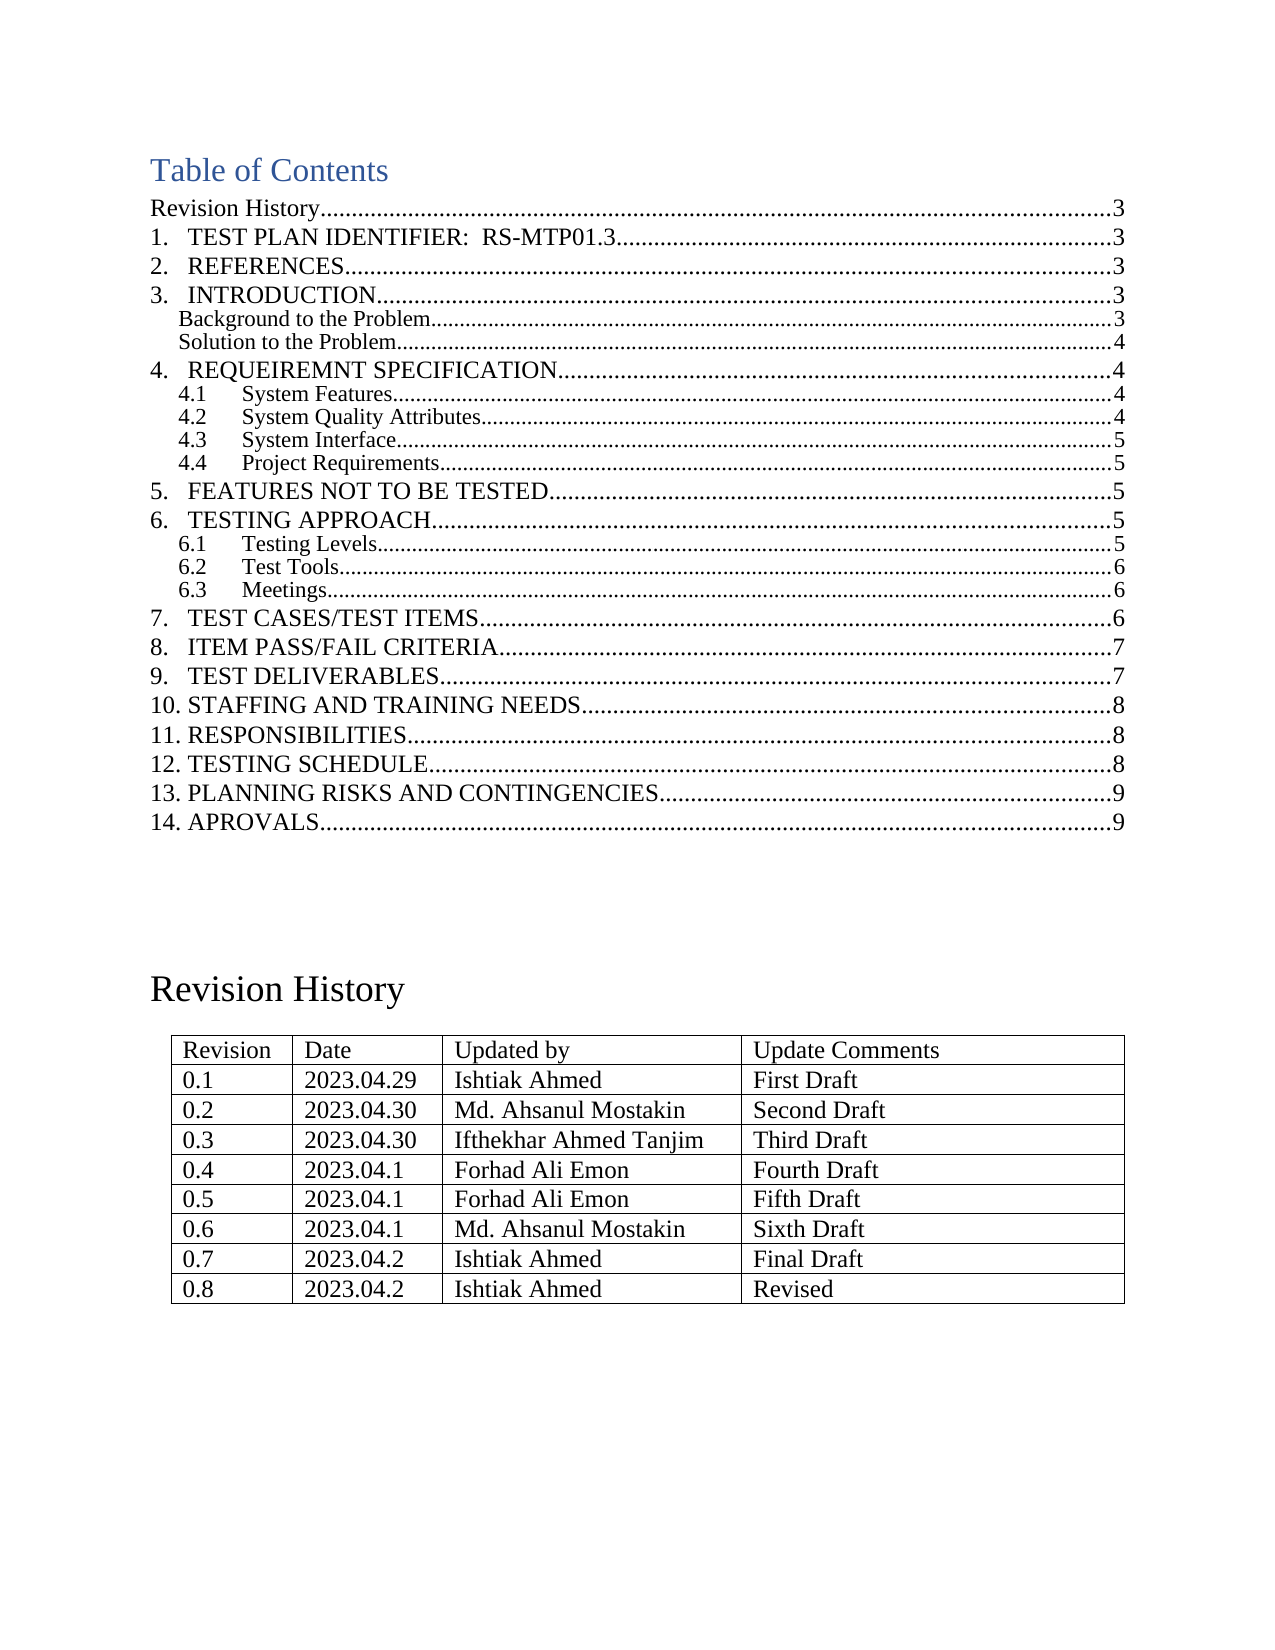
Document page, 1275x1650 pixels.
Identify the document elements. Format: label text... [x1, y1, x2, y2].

table_cell Sixth Draft [742, 1214, 1124, 1243]
table_cell First Draft [742, 1065, 1124, 1094]
table_cell 0.5 [172, 1185, 292, 1213]
table_header Revision [172, 1036, 292, 1064]
table_header Date [293, 1036, 442, 1064]
table_cell Ishtiak Ahmed [443, 1065, 741, 1094]
table_cell 0.1 [172, 1065, 292, 1094]
table_cell 2023.04.30 [293, 1125, 442, 1154]
table_cell 0.7 [172, 1244, 292, 1273]
table_cell 2023.04.1 [293, 1185, 442, 1213]
table_cell Forhad Ali Emon [443, 1185, 741, 1213]
table_header Updated by [443, 1036, 741, 1064]
table_cell Fifth Draft [742, 1185, 1124, 1213]
table_cell 2023.04.2 [293, 1274, 442, 1303]
table_cell 2023.04.2 [293, 1244, 442, 1273]
table_cell Ifthekhar Ahmed Tanjim [443, 1125, 741, 1154]
table_cell Ishtiak Ahmed [443, 1244, 741, 1273]
table_cell Final Draft [742, 1244, 1124, 1273]
table_cell 2023.04.1 [293, 1214, 442, 1243]
table_cell Md. Ahsanul Mostakin [443, 1095, 741, 1124]
table_cell 0.2 [172, 1095, 292, 1124]
table_cell Ishtiak Ahmed [443, 1274, 741, 1303]
table_header Update Comments [742, 1036, 1124, 1064]
subtitle Revision History [150, 966, 1125, 1009]
table_cell Second Draft [742, 1095, 1124, 1124]
table_cell 2023.04.30 [293, 1095, 442, 1124]
table_cell Forhad Ali Emon [443, 1155, 741, 1183]
table_cell 2023.04.29 [293, 1065, 442, 1094]
table_cell Revised [742, 1274, 1124, 1303]
table_cell Md. Ahsanul Mostakin [443, 1214, 741, 1243]
table_cell 0.4 [172, 1155, 292, 1183]
table_cell 2023.04.1 [293, 1155, 442, 1183]
table_cell 0.3 [172, 1125, 292, 1154]
table_cell 0.6 [172, 1214, 292, 1243]
table_cell 0.8 [172, 1274, 292, 1303]
table_cell Fourth Draft [742, 1155, 1124, 1183]
table_cell Third Draft [742, 1125, 1124, 1154]
